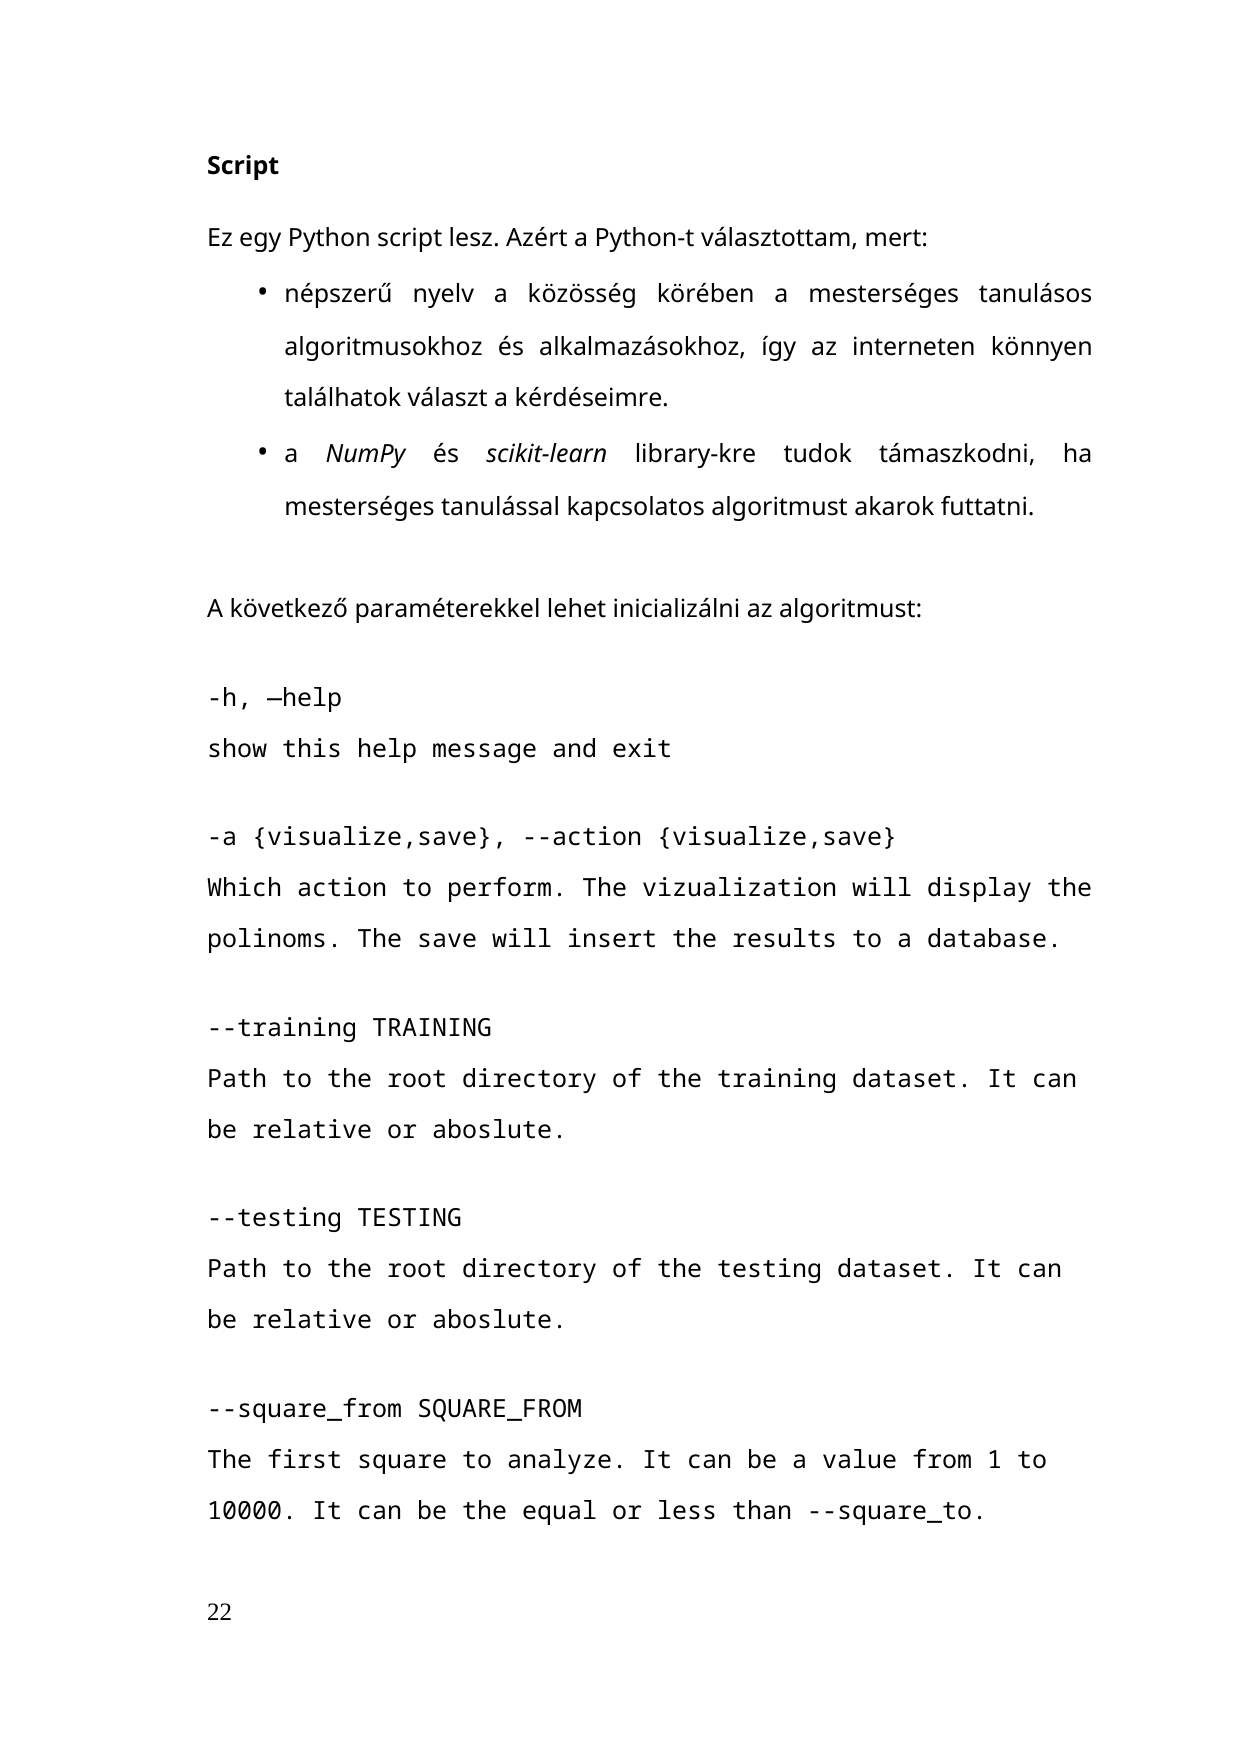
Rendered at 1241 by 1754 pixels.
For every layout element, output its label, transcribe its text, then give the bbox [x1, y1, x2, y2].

text -a {visualize,save}, --action {visualize,save} Which action to perform. The vizualization will display the polinoms. The save will insert the results to a database. [207, 819, 1092, 955]
text --testing TESTING Path to the root directory of the testing dataset. It can be relative or aboslute. [207, 1200, 1092, 1336]
text --training TRAINING Path to the root directory of the training dataset. It can be relative or aboslute. [207, 1009, 1092, 1146]
list népszerű nyelv a közösség körében a mesterséges tanulásos algoritmusokhoz és alkalmazásokhoz, így az interneten könnyen találhatok választ a kérdéseimre. [257, 270, 1092, 413]
text --square_from SQUARE_FROM The first square to analyze. It can be a value from 1 to 10000. It can be the equal or less than --square_to. [207, 1391, 1092, 1527]
list a NumPy és scikit-learn library-kre tudok támaszkodni, ha mesterséges tanulással kapcsolatos algoritmust akarok futtatni. [257, 431, 1092, 523]
text Ez egy Python script lesz. Azért a Python-t választottam, mert: [207, 219, 1092, 253]
text -h, —help show this help message and exit [207, 679, 1092, 764]
subtitle Script [207, 148, 1092, 182]
text A következő paraméterekkel lehet inicializálni az algoritmust: [207, 591, 1092, 625]
